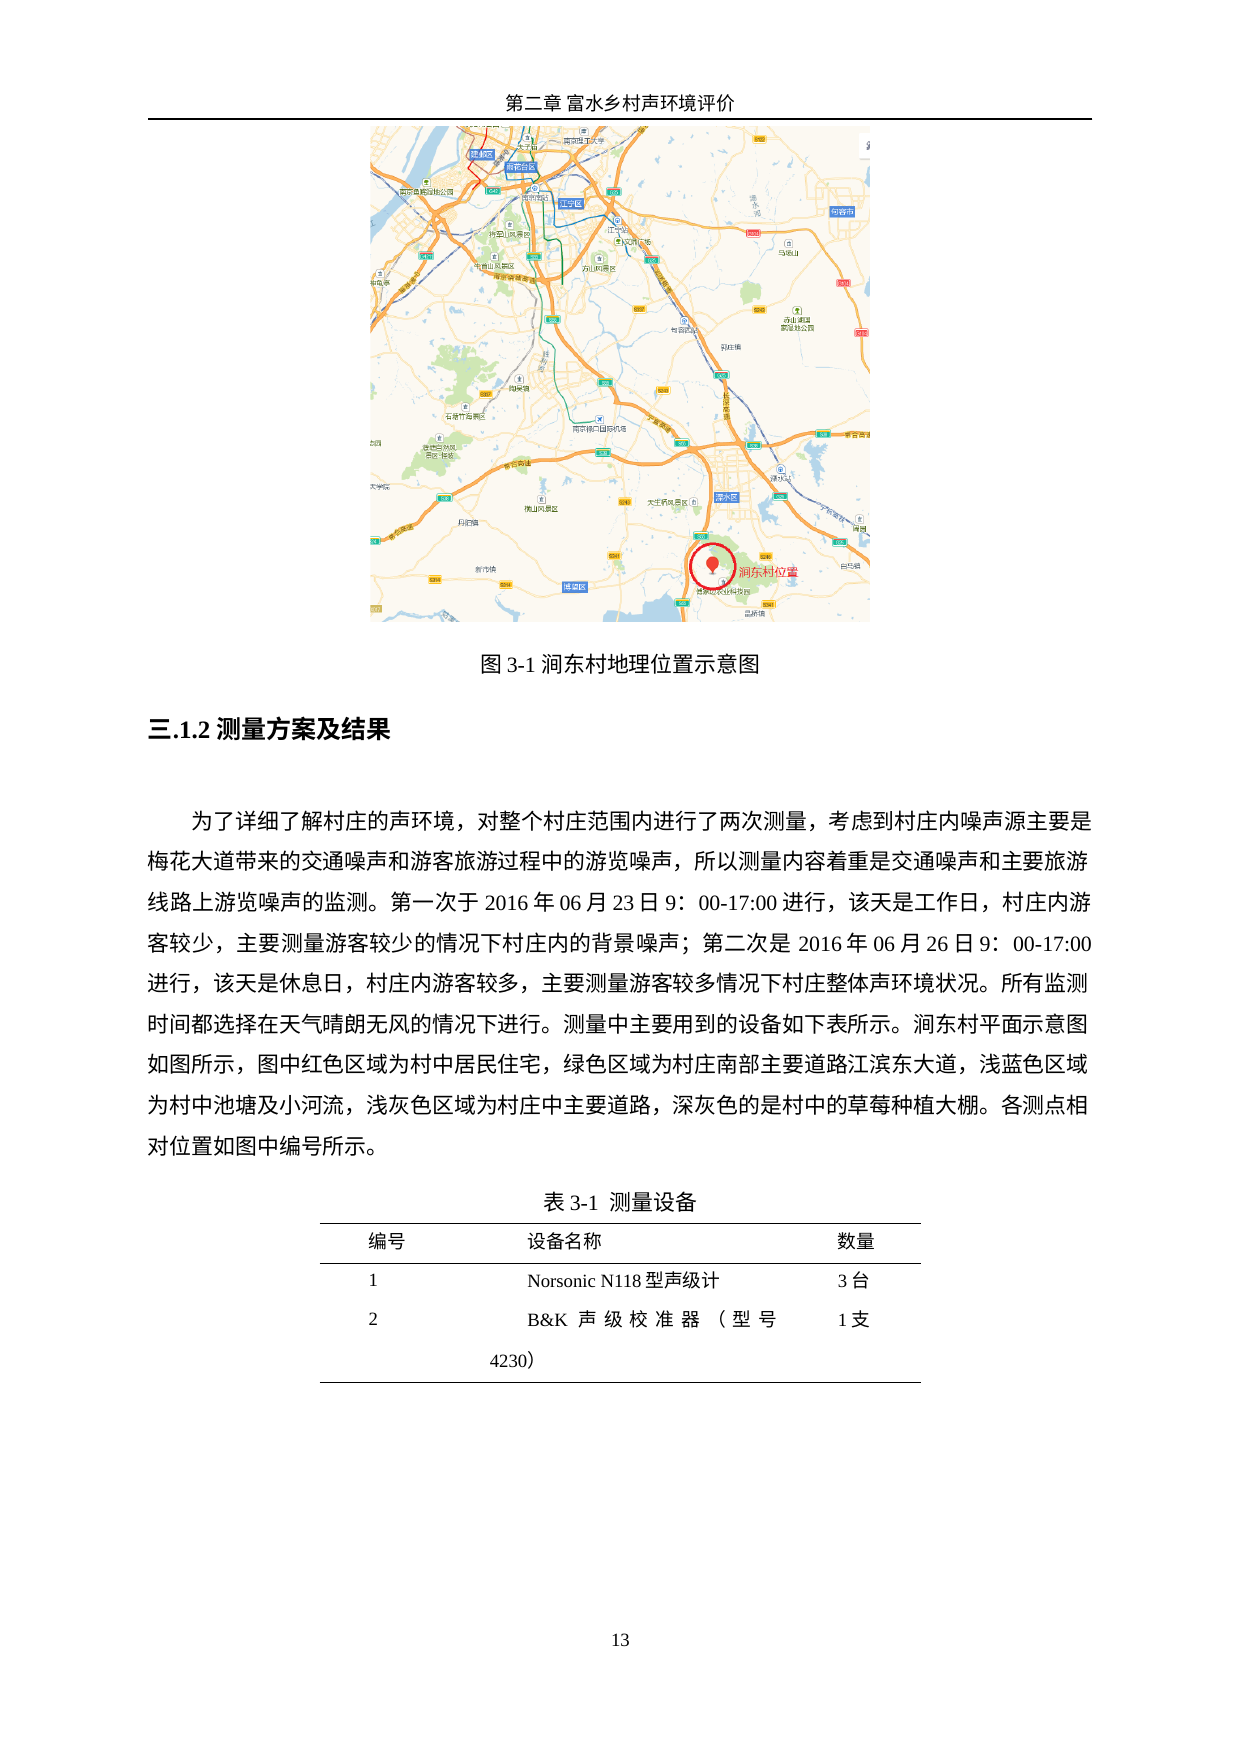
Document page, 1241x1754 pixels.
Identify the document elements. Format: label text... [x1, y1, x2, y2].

table_cell 3台 [789, 1264, 921, 1302]
text 表3-1 测量设备 [148, 1185, 1092, 1217]
text 图3-1 涧东村地理位置示意图 [148, 647, 1092, 679]
table_header 数量 [789, 1224, 921, 1262]
text 测量方案及结果 [148, 696, 1092, 761]
table_cell Norsonic N118型声级计 [478, 1264, 789, 1302]
table_cell 1 [320, 1264, 478, 1302]
table_cell B&K声级校准器（型号4230） [478, 1302, 789, 1382]
text 为了详细了解村庄的声环境，对整个村庄范围内进行了两次测量，考虑到村庄内噪声源主要是梅花大道带来的交通噪声和游客旅游过程中的游览噪声，所以测量内容着重是交通噪声和主要旅游线路上游览噪声的监测。第一次于2016年06月23日9：00-17:00进行，该天是工作日，村庄内游客较少，主要测量游客较少的情况下村庄内的背景噪声；第二次是2016年06月26日9：00-17:00进行，该天是休息日，村庄内游客较多，主要测量游客较多情况下村庄整体声环境状况。所有监测时间都选择在天气晴朗无风的情况下进行。测量中主要用到的设备如下表所示。涧东村平面示意图如图所示，图中红色区域为村中居民住宅，绿色区域为村庄南部主要道路江滨东大道，浅蓝色区域为村中池塘及小河流，浅灰色区域为村庄中主要道路，深灰色的是村中的草莓种植大棚。各测点相对位置如图中编号所示。 [148, 803, 1092, 1161]
table_cell 2 [320, 1302, 478, 1382]
picture [370, 126, 870, 622]
table_header 设备名称 [478, 1224, 789, 1262]
table_cell 1支 [789, 1302, 921, 1382]
table_header 编号 [320, 1224, 478, 1262]
